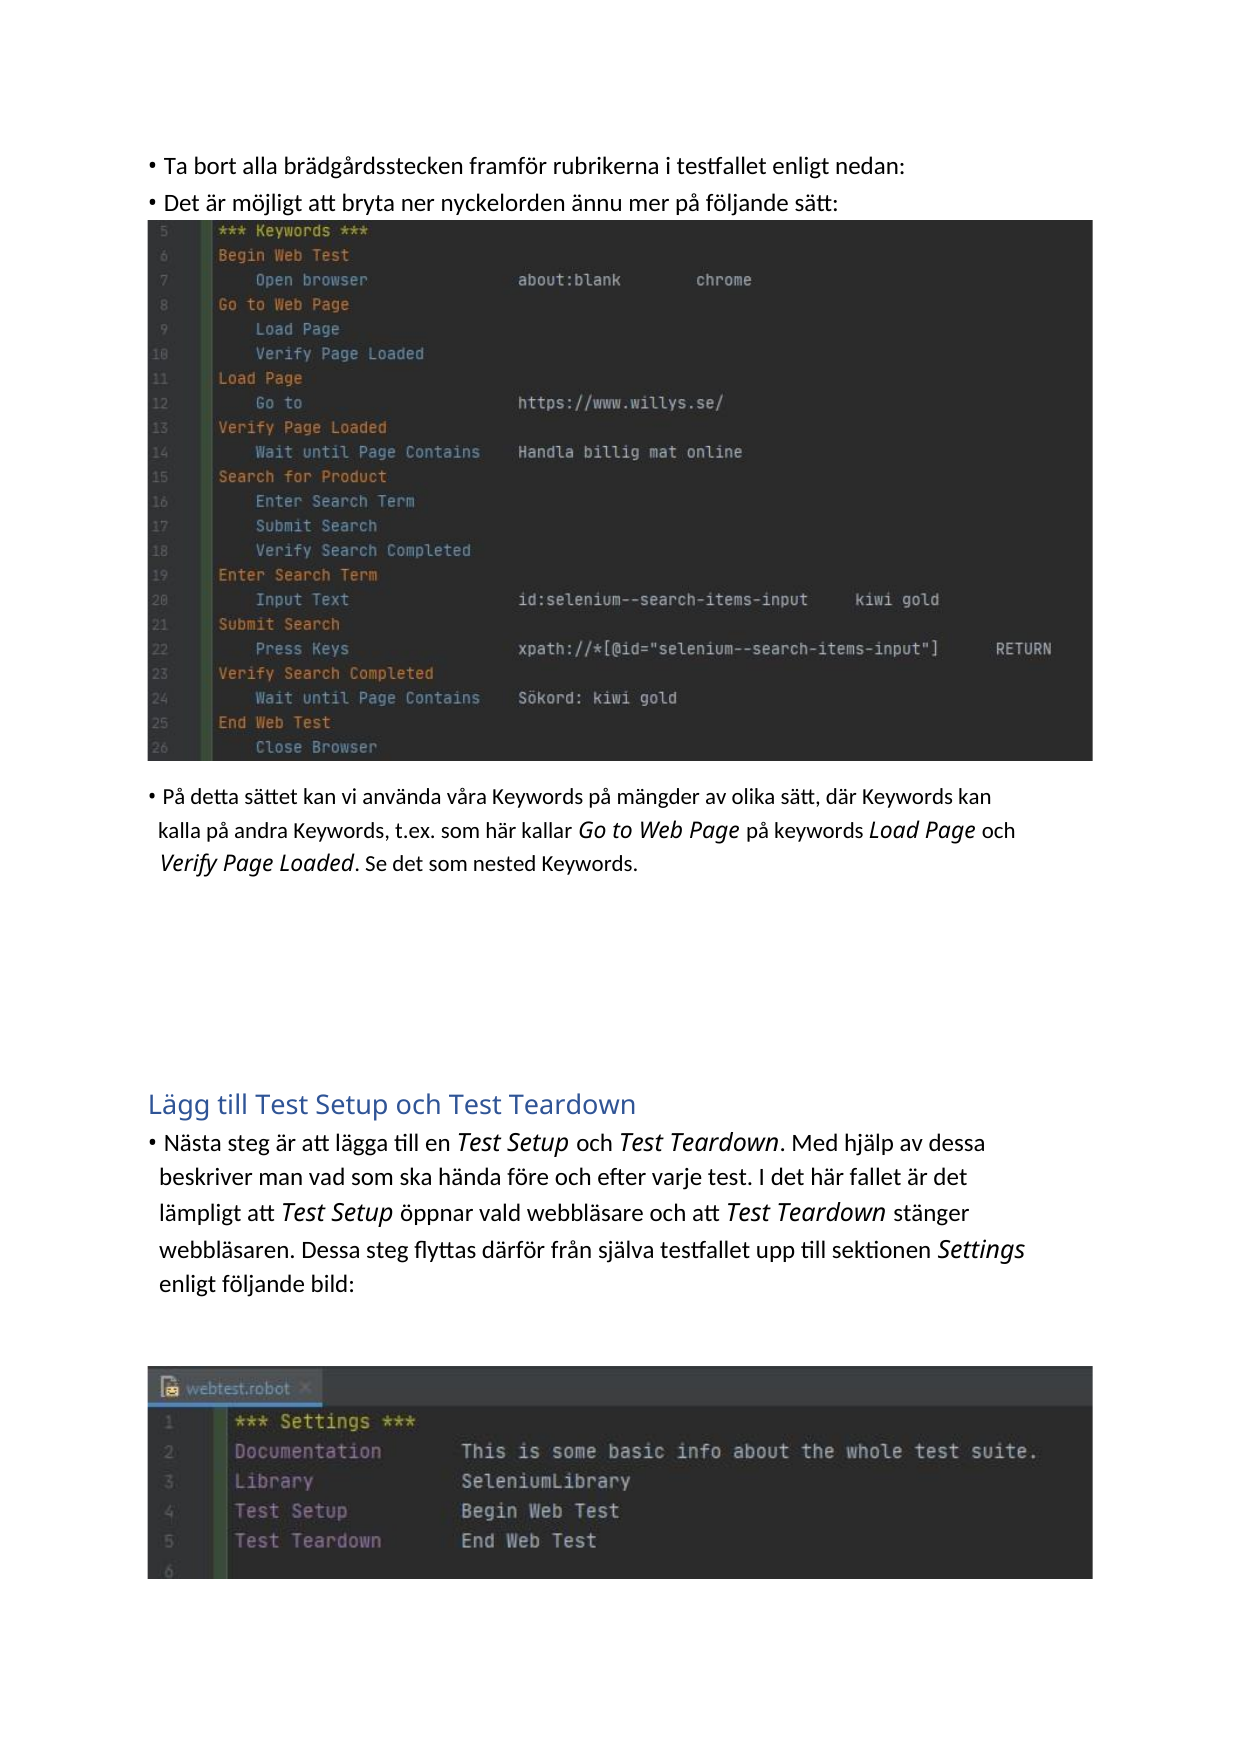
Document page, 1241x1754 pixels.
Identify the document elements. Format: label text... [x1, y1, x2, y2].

text Lägg till Test Setup och Test Teardown • Nästa steg är att lägga till en Test Setup och Test Teardown. Med hjälp av dessa beskriver man vad som ska hända före och efter varje test. I det här fallet är det lämpligt att Test Setup öppnar vald webbläsare och att Test Teardown stänger webbläsaren. Dessa steg flyttas därför från själva testfallet upp till sektionen Settings enligt följande bild: [148, 1085, 1093, 1298]
picture [147, 220, 1093, 761]
picture [147, 1366, 1093, 1579]
text • Ta bort alla brädgårdsstecken framför rubrikerna i testfallet enligt nedan: • Det är möjligt att bryta ner nyckelorden ännu mer på följande sätt: [148, 148, 1093, 220]
text • På detta sättet kan vi använda våra Keywords på mängder av olika sätt, där Keywords kan kalla på andra Keywords, t.ex. som här kallar Go to Web Page på keywords Load Page och Verify Page Loaded. Se det som nested Keywords. [148, 780, 1093, 878]
